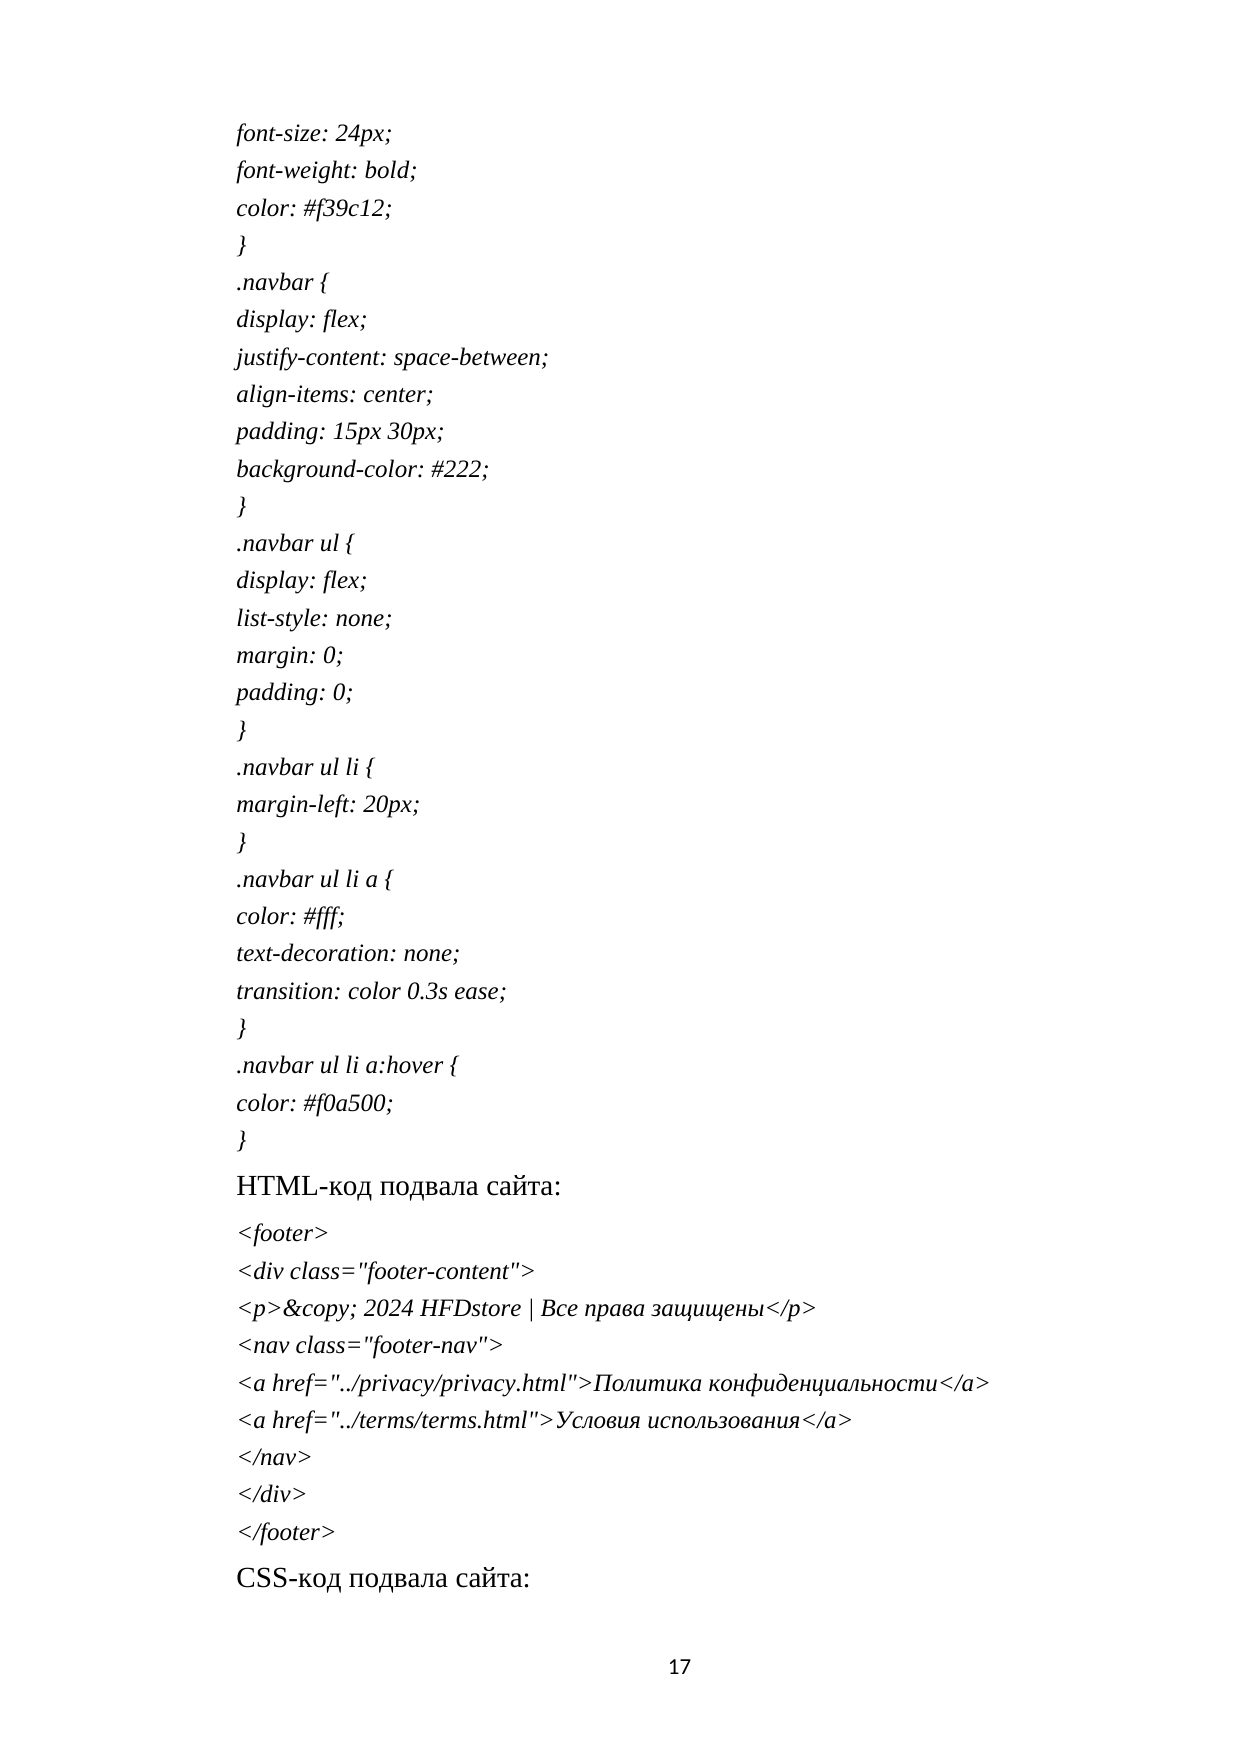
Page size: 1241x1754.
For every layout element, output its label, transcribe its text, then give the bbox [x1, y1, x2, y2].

text background-color: #222; [177, 454, 1181, 482]
text .navbar ul li a:hover { [177, 1050, 1181, 1079]
text </footer> [177, 1517, 1181, 1546]
text } [177, 1013, 1181, 1042]
text margin-left: 20px; [177, 789, 1181, 818]
text margin: 0; [177, 640, 1181, 669]
text } [177, 1125, 1181, 1154]
text <nav class="footer-nav"> [177, 1330, 1181, 1359]
text color: #f39c12; [177, 193, 1181, 221]
text .navbar ul { [177, 528, 1181, 557]
text </nav> [177, 1442, 1181, 1471]
text .navbar { [177, 267, 1181, 296]
text <div class="footer-content"> [177, 1256, 1181, 1284]
text text-decoration: none; [177, 938, 1181, 967]
text color: #f0a500; [177, 1088, 1181, 1116]
text display: flex; [177, 304, 1181, 333]
text align-items: center; [177, 379, 1181, 408]
text <a href="../privacy/privacy.html">Политика конфиденциальности</a> [177, 1368, 1181, 1396]
text <footer> [177, 1218, 1181, 1247]
text } [177, 491, 1181, 520]
text transition: color 0.3s ease; [177, 976, 1181, 1004]
text padding: 15px 30px; [177, 416, 1181, 445]
text .navbar ul li { [177, 752, 1181, 781]
text font-weight: bold; [177, 155, 1181, 184]
text list-style: none; [177, 603, 1181, 632]
text CSS-код подвала сайта: [177, 1560, 1181, 1593]
text } [177, 230, 1181, 259]
text justify-content: space-between; [177, 342, 1181, 371]
text } [177, 827, 1181, 855]
text <p>&copy; 2024 HFDstore | Все права защищены</p> [177, 1293, 1181, 1322]
text color: #fff; [177, 901, 1181, 930]
text </div> [177, 1479, 1181, 1508]
text HTML-код подвала сайта: [177, 1168, 1181, 1202]
text padding: 0; [177, 677, 1181, 706]
text display: flex; [177, 566, 1181, 594]
text font-size: 24px; [177, 118, 1181, 147]
text <a href="../terms/terms.html">Условия использования</a> [177, 1405, 1181, 1434]
text } [177, 715, 1181, 743]
text .navbar ul li a { [177, 864, 1181, 893]
